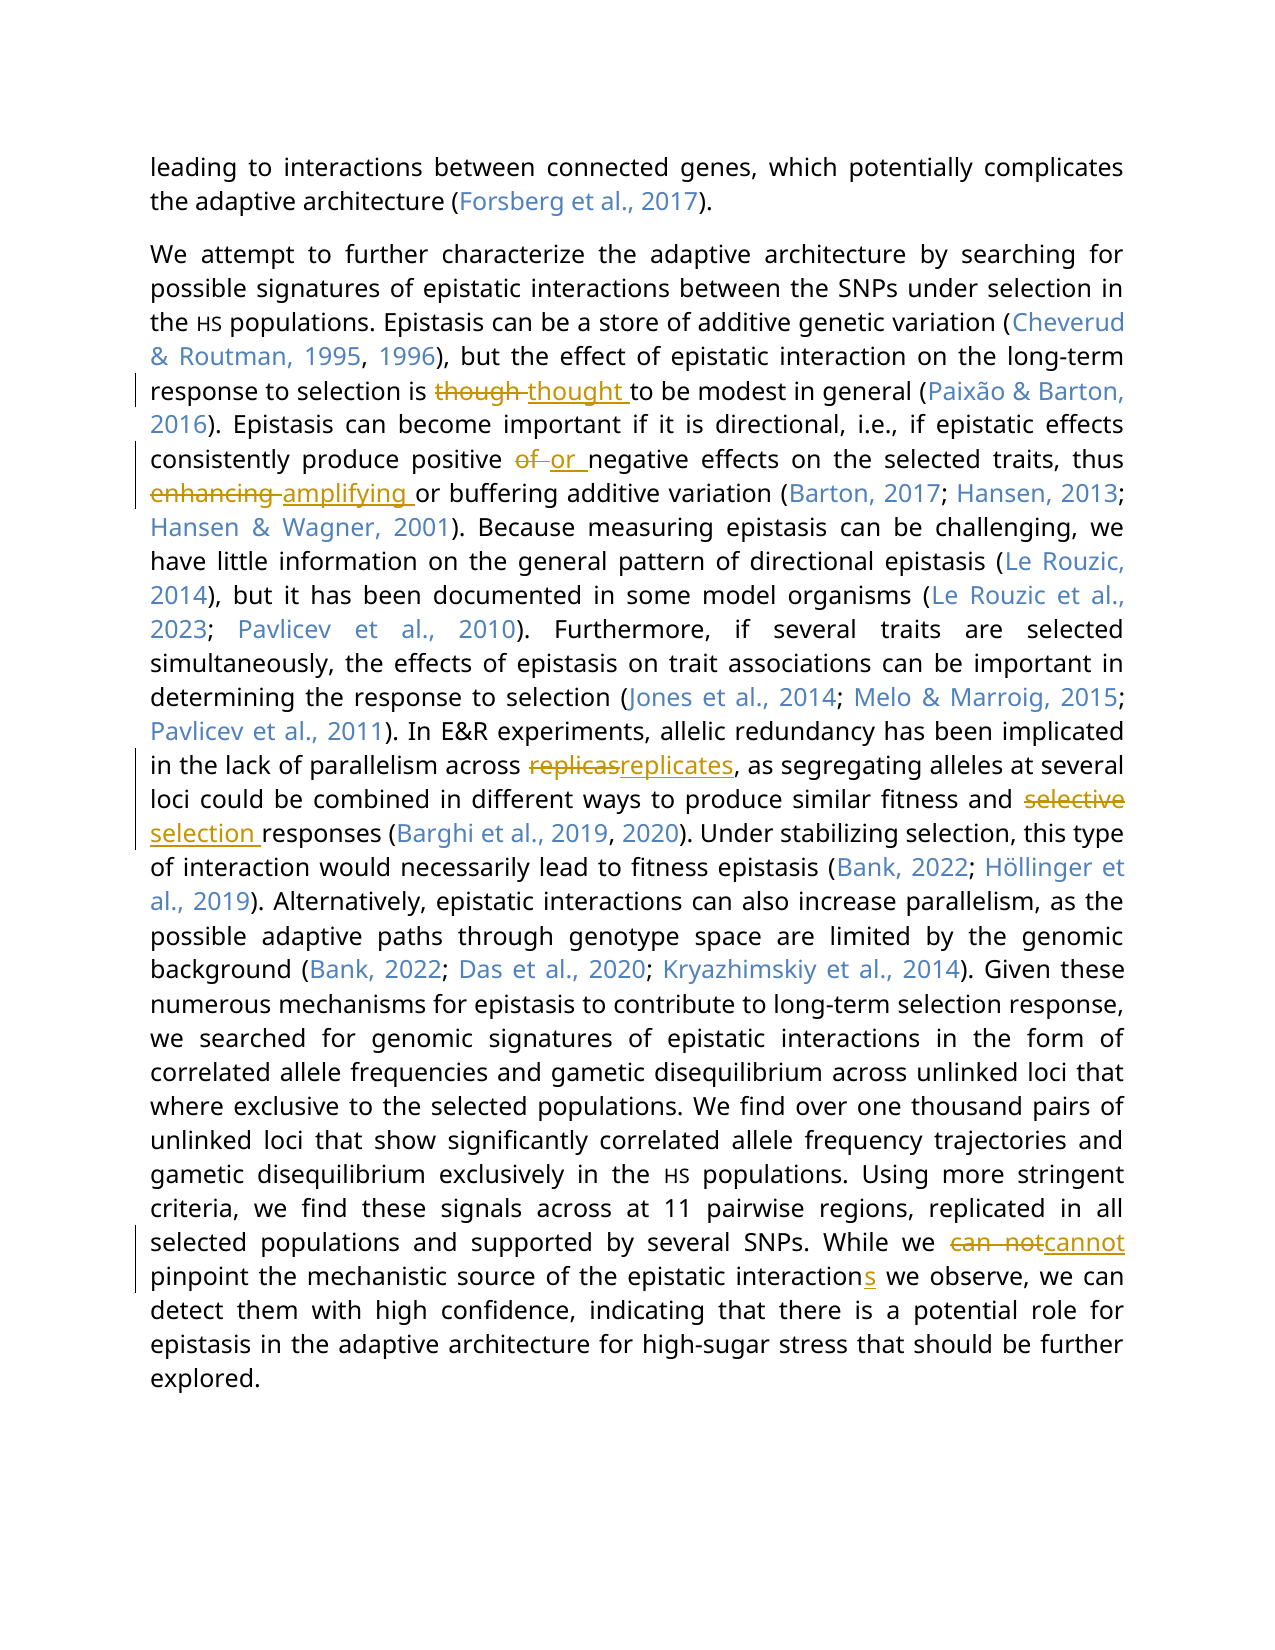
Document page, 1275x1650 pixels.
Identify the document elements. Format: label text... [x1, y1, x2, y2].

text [150, 150, 1125, 218]
text We attempt to further characterize the adaptive architecture by searching for possible signatures of epistatic interactions between the SNPs under selection in the hs populations. Epistasis can be a store of additive genetic variation (Cheverud & Routman, 1995, 1996), but the effect of epistatic interaction on the long-term response to selection is to be modest in general (Paixão & Barton, 2016). Epistasis can become important if it is directional, i.e., if epistatic effects consistently produce positive negative effects on the selected traits, thus or buffering additive variation (Barton, 2017; Hansen, 2013; Hansen & Wagner, 2001). Because measuring epistasis can be challenging, we have little information on the general pattern of directional epistasis (Le Rouzic, 2014), but it has been documented in some model organisms (Le Rouzic et al., 2023; Pavlicev et al., 2010). Furthermore, if several traits are selected simultaneously, the effects of epistasis on trait associations can be important in determining the response to selection (Jones et al., 2014; Melo & Marroig, 2015; Pavlicev et al., 2011). In E&R experiments, allelic redundancy has been implicated in the lack of parallelism across , as segregating alleles at several loci could be combined in different ways to produce similar fitness and responses (Barghi et al., 2019, 2020). Under stabilizing selection, this type of interaction would necessarily lead to fitness epistasis (Bank, 2022; Höllinger et al., 2019). Alternatively, epistatic interactions can also increase parallelism, as the possible adaptive paths through genotype space are limited by the genomic background (Bank, 2022; Das et al., 2020; Kryazhimskiy et al., 2014). Given these numerous mechanisms for epistasis to contribute to long-term selection response, we searched for genomic signatures of epistatic interactions in the form of correlated allele frequencies and gametic disequilibrium across unlinked loci that where exclusive to the selected populations. We find over one thousand pairs of unlinked loci that show significantly correlated allele frequency trajectories and gametic disequilibrium exclusively in the hs populations. Using more stringent criteria, we find these signals across at 11 pairwise regions, replicated in all selected populations and supported by several SNPs. While we pinpoint the mechanistic source of the epistatic interaction we observe, we can detect them with high confidence, indicating that there is a potential role for epistasis in the adaptive architecture for high-sugar stress that should be further explored. [150, 237, 1125, 1395]
